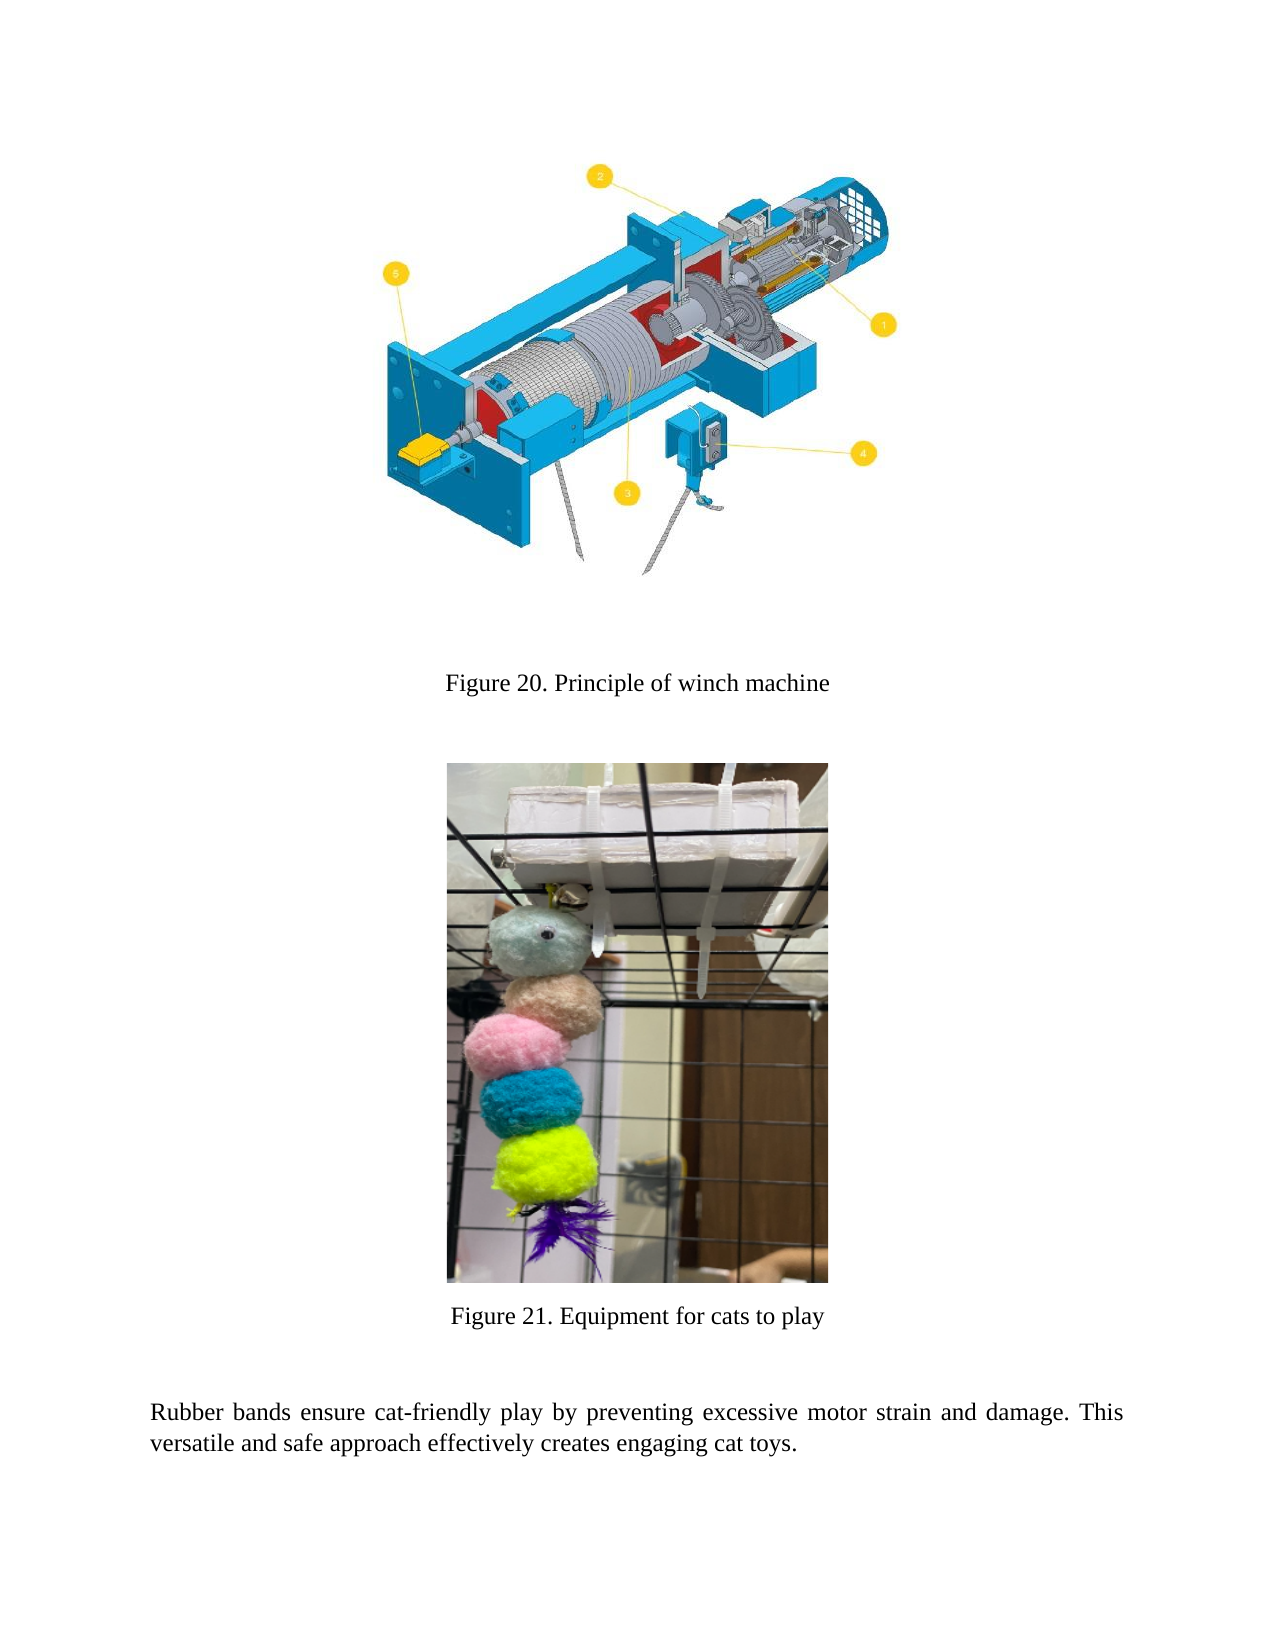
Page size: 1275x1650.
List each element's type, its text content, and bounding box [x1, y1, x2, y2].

text Figure 21. Equipment for cats to play [150, 1301, 1125, 1330]
picture [357, 150, 918, 602]
picture [446, 763, 829, 1283]
text Rubber bands ensure cat-friendly play by preventing excessive motor strain and damage. This versatile and safe approach effectively creates engaging cat toys. [150, 1397, 1125, 1457]
text Figure 20. Principle of winch machine [150, 668, 1125, 697]
